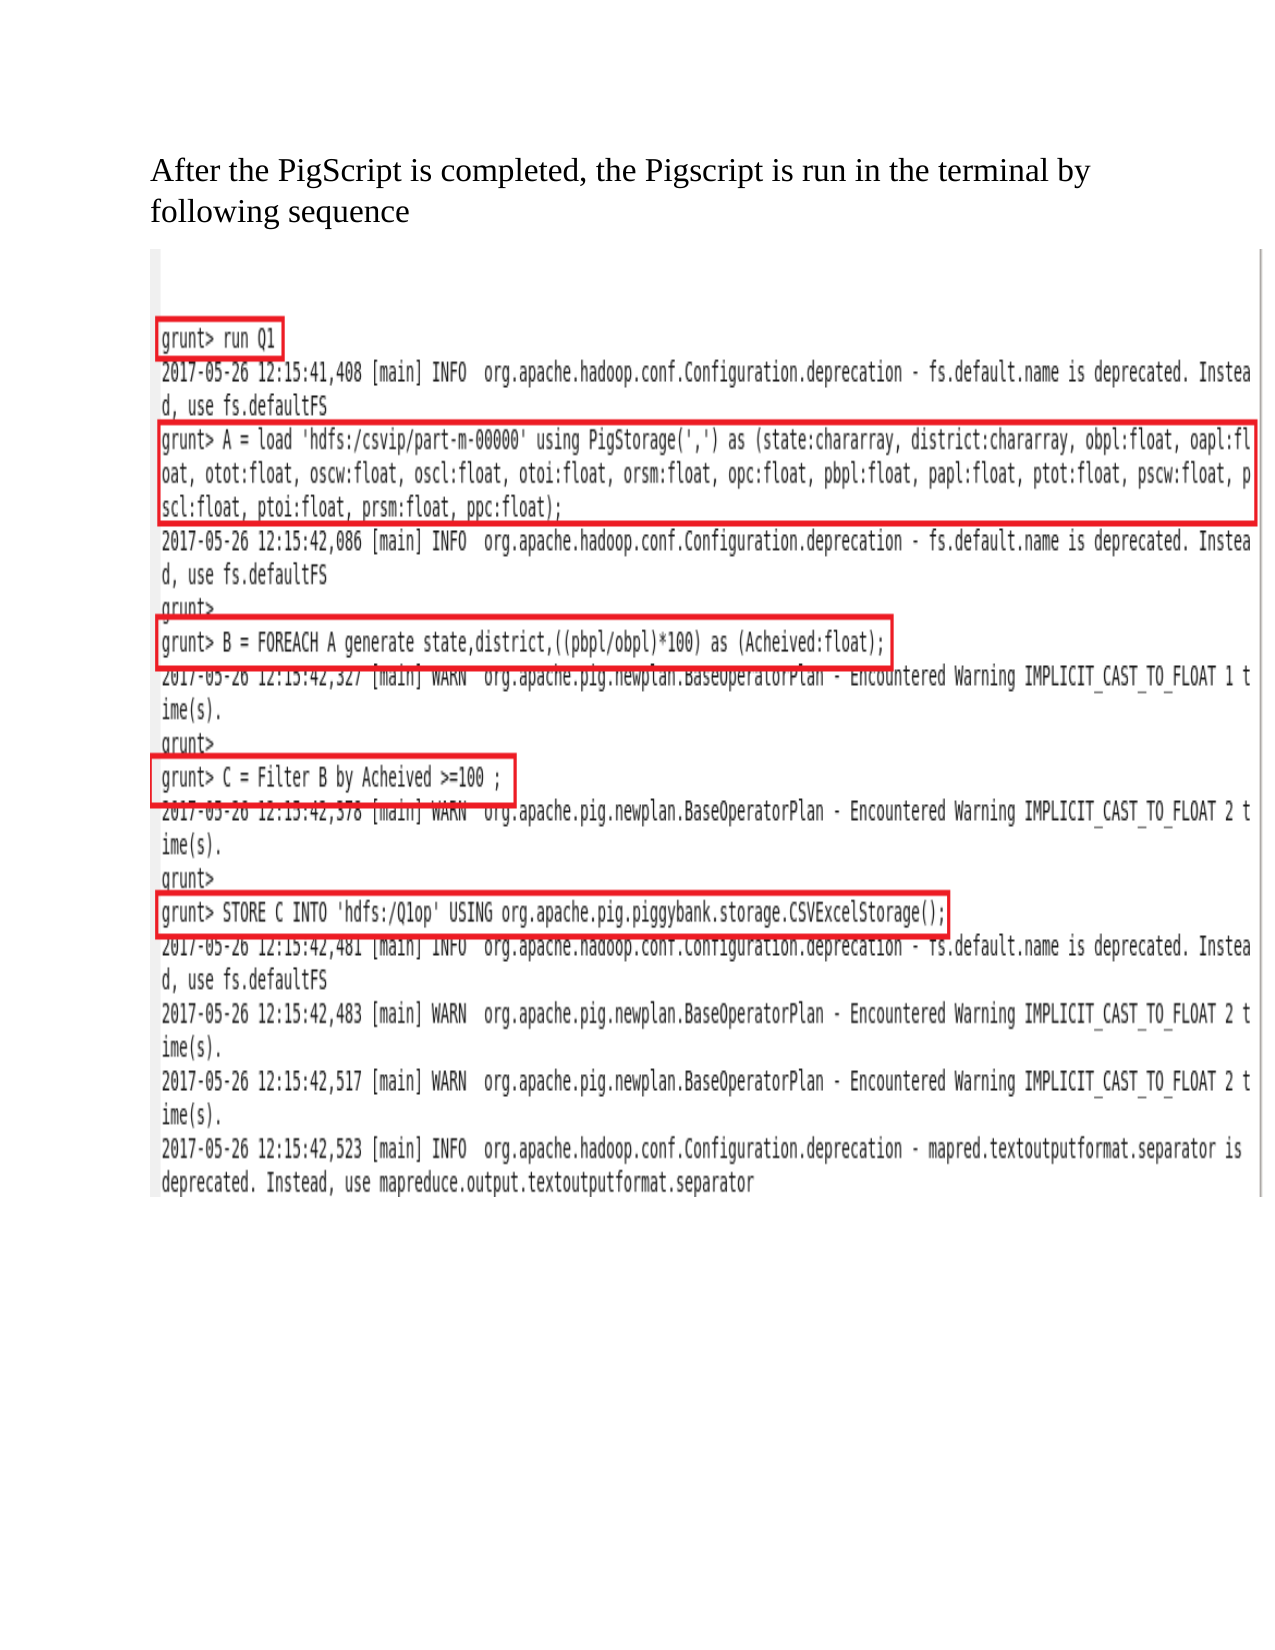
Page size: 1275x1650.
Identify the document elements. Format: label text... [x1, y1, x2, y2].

picture [150, 249, 1263, 1197]
text After the PigScript is completed, the Pigscript is run in the terminal by following sequence [150, 150, 1125, 230]
